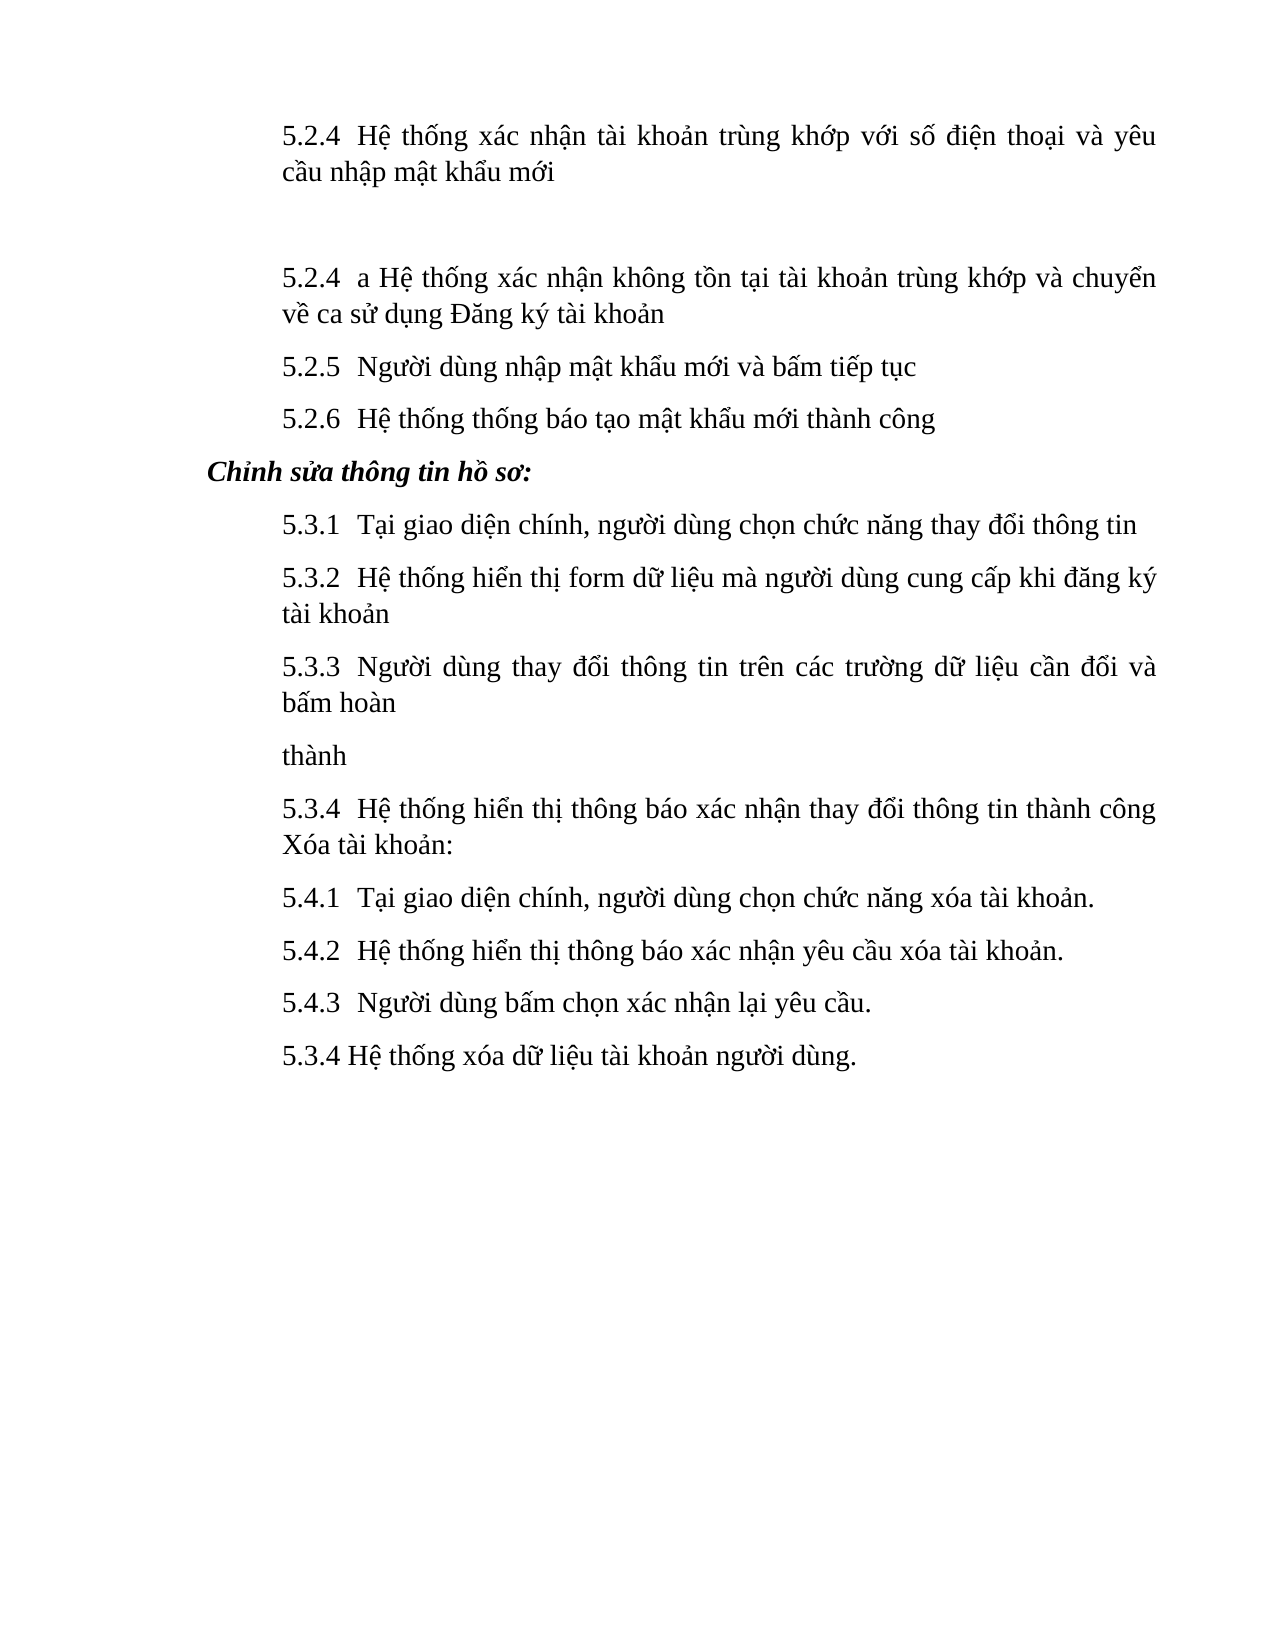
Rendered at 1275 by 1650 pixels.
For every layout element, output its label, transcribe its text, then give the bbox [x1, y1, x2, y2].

text 5.4.2 Hệ thống hiển thị thông báo xác nhận yêu cầu xóa tài khoản. [282, 933, 1157, 966]
text Chỉnh sửa thông tin hồ sơ: [207, 454, 1157, 488]
text 5.2.5 Người dùng nhập mật khẩu mới và bấm tiếp tục [282, 349, 1157, 382]
text 5.4.3 Người dùng bấm chọn xác nhận lại yêu cầu. [282, 985, 1157, 1019]
text thành [282, 738, 1157, 772]
text 5.3.3 Người dùng thay đổi thông tin trên các trường dữ liệu cần đổi và bấm hoàn [282, 649, 1157, 719]
text 5.3.4 Hệ thống hiển thị thông báo xác nhận thay đổi thông tin thành công Xóa tài khoản: [282, 791, 1157, 861]
text 5.3.2 Hệ thống hiển thị form dữ liệu mà người dùng cung cấp khi đăng ký tài khoản [282, 560, 1157, 630]
text 5.3.1 Tại giao diện chính, người dùng chọn chức năng thay đổi thông tin [282, 507, 1157, 541]
text 5.2.6 Hệ thống thống báo tạo mật khẩu mới thành công [282, 402, 1157, 435]
text 5.2.4 Hệ thống xác nhận tài khoản trùng khớp với số điện thoại và yêu cầu nhập mật khẩu mới [282, 118, 1157, 188]
text 5.3.4 Hệ thống xóa dữ liệu tài khoản người dùng. [282, 1038, 1157, 1072]
text 5.4.1 Tại giao diện chính, người dùng chọn chức năng xóa tài khoản. [282, 880, 1157, 913]
text 5.2.4 a Hệ thống xác nhận không tồn tại tài khoản trùng khớp và chuyển về ca sử dụng Đăng ký tài khoản [282, 260, 1157, 329]
